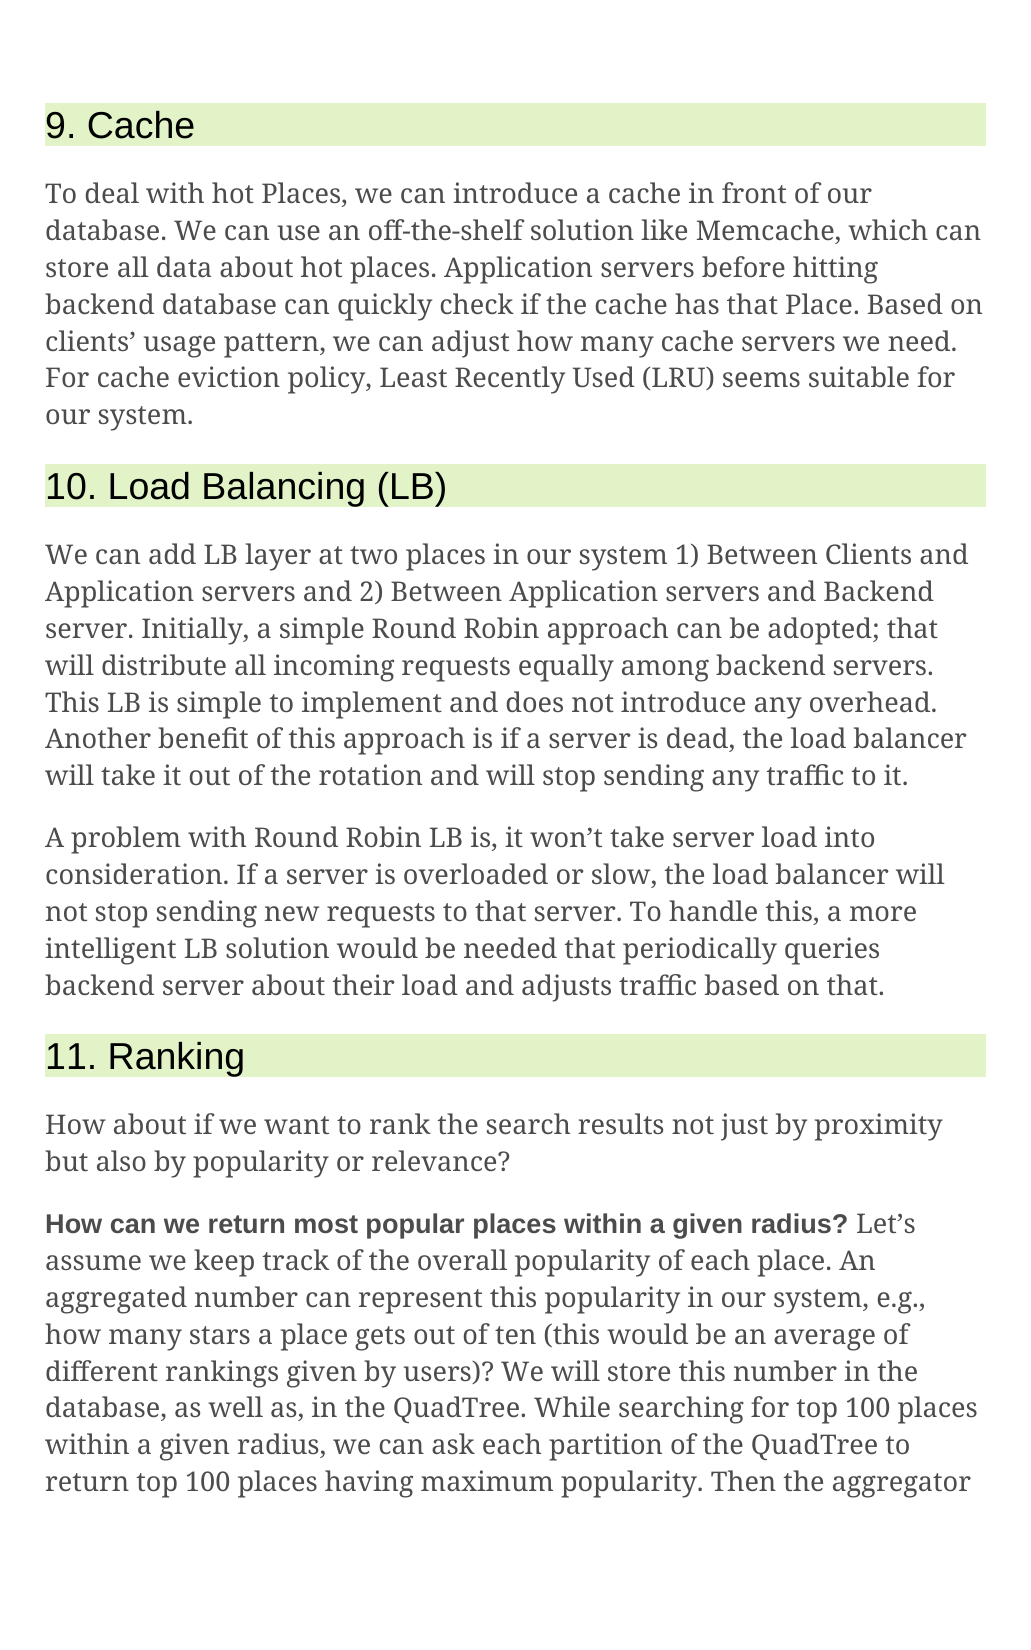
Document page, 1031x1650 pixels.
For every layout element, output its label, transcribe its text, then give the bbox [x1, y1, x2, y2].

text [45, 1204, 986, 1499]
text We can add LB layer at two places in our system 1) Between Clients and Application servers and 2) Between Application servers and Backend server. Initially, a simple Round Robin approach can be adopted; that will distribute all incoming requests equally among backend servers. This LB is simple to implement and does not introduce any overhead. Another benefit of this approach is if a server is dead, the load balancer will take it out of the rotation and will stop sending any traffic to it. [45, 536, 986, 794]
text A problem with Round Robin LB is, it won’t take server load into consideration. If a server is overloaded or slow, the load balancer will not stop sending new requests to that server. To handle this, a more intelligent LB solution would be needed that periodically queries backend server about their load and adjusts traffic based on that. [45, 819, 986, 1003]
text How about if we want to rank the search results not just by proximity but also by popularity or relevance? [45, 1106, 986, 1179]
subtitle 10. Load Balancing (LB) [45, 464, 986, 507]
text To deal with hot Places, we can introduce a cache in front of our database. We can use an off-the-shelf solution like Memcache, which can store all data about hot places. Application servers before hitting backend database can quickly check if the cache has that Place. Based on clients’ usage pattern, we can adjust how many cache servers we need. For cache eviction policy, Least Recently Used (LRU) seems suitable for our system. [45, 174, 986, 433]
subtitle 9. Cache [45, 103, 986, 146]
subtitle 11. Ranking [45, 1034, 986, 1077]
